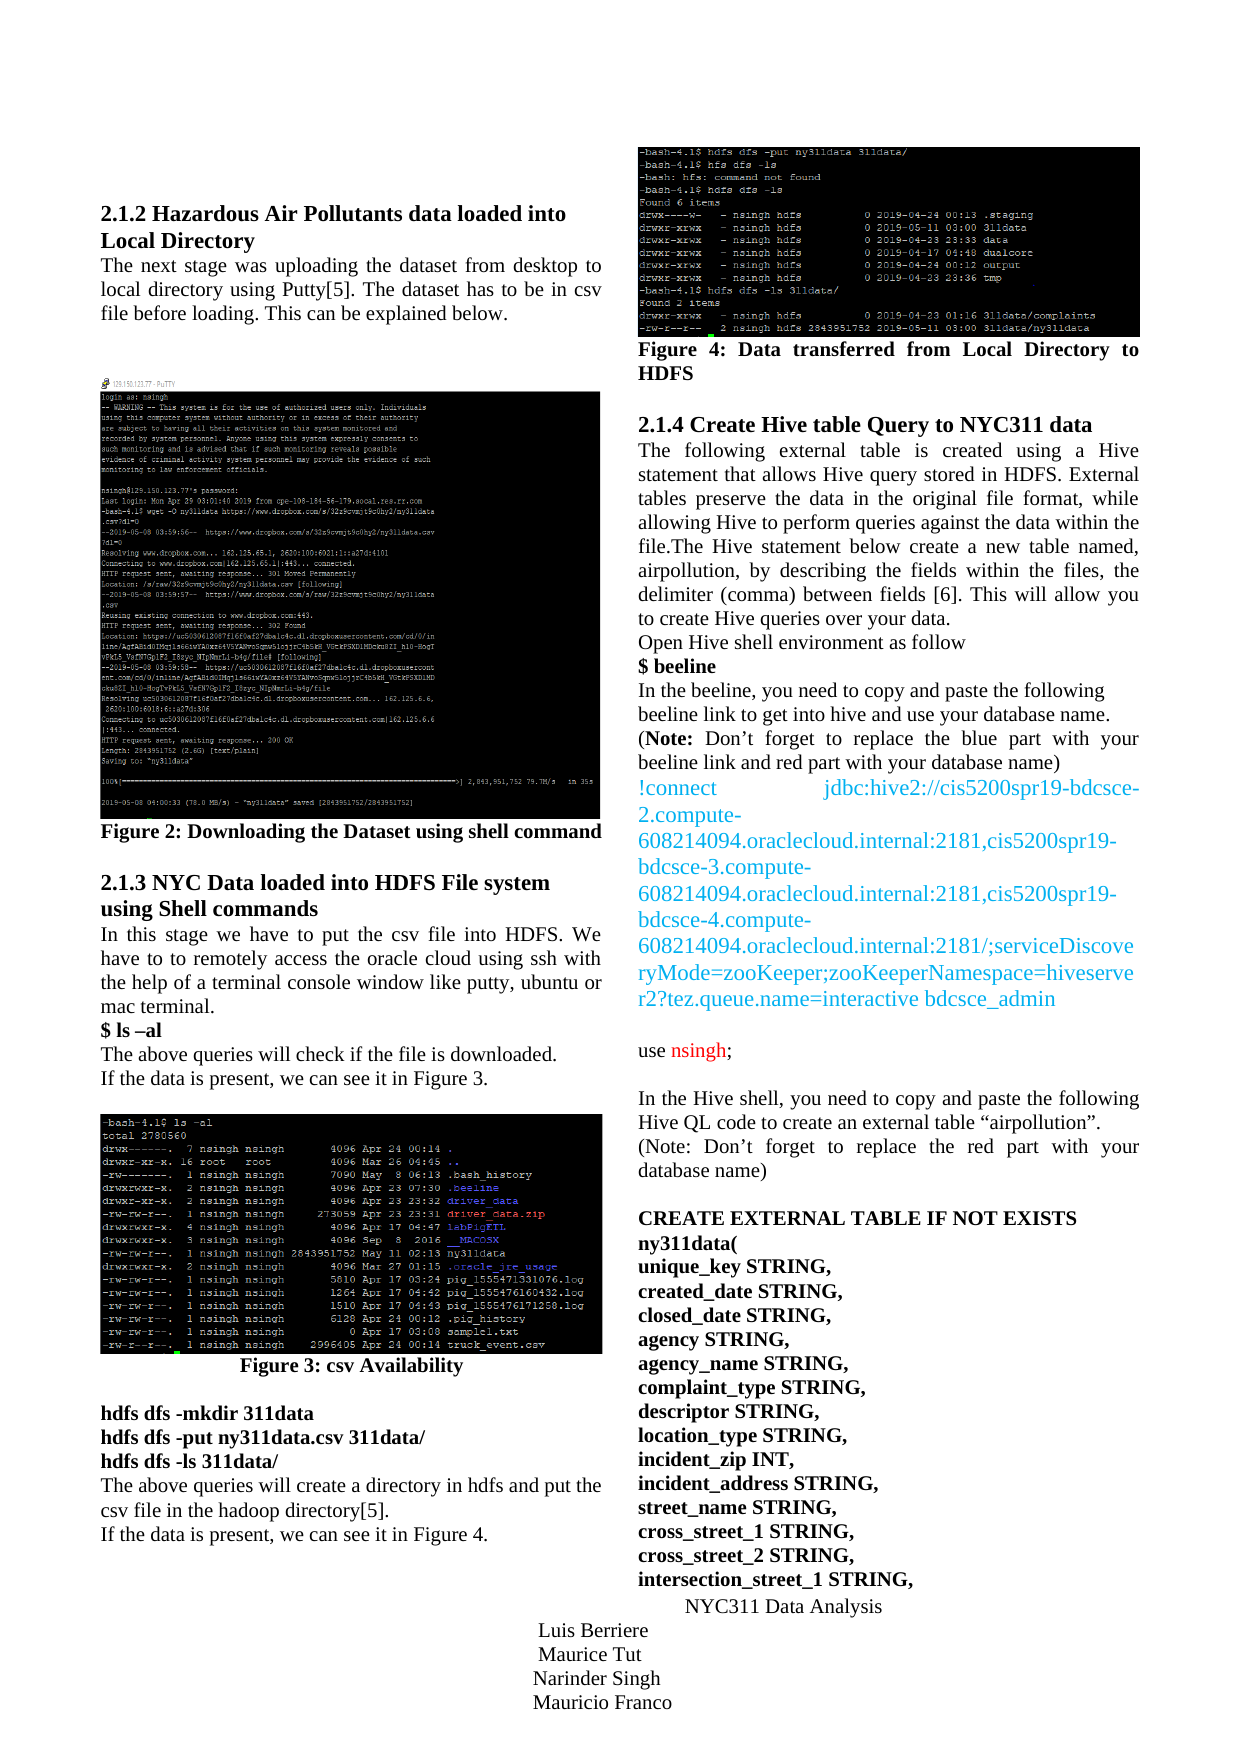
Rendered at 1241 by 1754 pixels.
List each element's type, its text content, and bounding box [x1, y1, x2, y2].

text The above queries will create a directory in hdfs and put the csv file in the hadoop directory[5]. [100, 1473, 602, 1522]
picture [100, 1114, 603, 1354]
text street_name STRING, [638, 1495, 1140, 1519]
text 2.1.2 Hazardous Air Pollutants data loaded into Local Directory [100, 200, 602, 253]
text intersection_street_1 STRING, [638, 1567, 1140, 1591]
text incident_zip INT, [638, 1447, 1140, 1471]
text created_date STRING, [638, 1278, 1140, 1303]
text location_type STRING, [638, 1423, 1140, 1447]
picture [637, 147, 1140, 337]
text Open Hive shell environment as follow [638, 630, 1140, 654]
text $ ls –al [100, 1018, 602, 1042]
text use nsingh; [638, 1038, 1140, 1062]
text (Note: Don’t forget to replace the red part with your database name) [638, 1134, 1140, 1182]
text 2.1.4 Create Hive table Query to NYC311 data [638, 411, 1140, 437]
text incident_address STRING, [638, 1471, 1140, 1495]
text hdfs dfs -mkdir 311data [100, 1401, 602, 1425]
text agency STRING, [638, 1327, 1140, 1351]
text In the Hive shell, you need to copy and paste the following Hive QL code to create an external table “airpollution”. [638, 1086, 1140, 1134]
text complaint_type STRING, [638, 1375, 1140, 1399]
picture [100, 378, 600, 819]
text CREATE EXTERNAL TABLE IF NOT EXISTS ny311data( [638, 1206, 1140, 1254]
text The following external table is created using a Hive statement that allows Hive query stored in HDFS. External tables preserve the data in the original file format, while allowing Hive to perform queries against the data within the file.The Hive statement below create a new table named, airpollution, by describing the fields within the files, the delimiter (comma) between fields [6]. This will allow you to create Hive queries over your data. [638, 437, 1140, 630]
text Figure 4: Data transferred from Local Directory to HDFS [638, 337, 1140, 385]
text In the beeline, you need to copy and paste the following beeline link to get into hive and use your database name. [638, 678, 1140, 726]
text hdfs dfs -ls 311data/ [100, 1449, 602, 1473]
text unique_key STRING, [638, 1254, 1140, 1278]
text $ beeline [638, 654, 1140, 678]
text hdfs dfs -put ny311data.csv 311data/ [100, 1425, 602, 1449]
text Figure 2: Downloading the Dataset using shell command [100, 819, 602, 843]
text If the data is present, we can see it in Figure 3. [100, 1066, 602, 1090]
text (Note: Don’t forget to replace the blue part with your beeline link and red part with your database name) [638, 726, 1140, 774]
text agency_name STRING, [638, 1351, 1140, 1375]
text The above queries will check if the file is downloaded. [100, 1042, 602, 1066]
text The next stage was uploading the dataset from desktop to local directory using Putty[5]. The dataset has to be in csv file before loading. This can be explained below. [100, 253, 602, 325]
text If the data is present, we can see it in Figure 4. [100, 1522, 602, 1546]
text Figure 3: csv Availability [100, 1354, 602, 1377]
text In this stage we have to put the csv file into HDFS. We have to to remotely access the oracle cloud using ssh with the help of a terminal console window like putty, ubuntu or mac terminal. [100, 922, 602, 1018]
text 2.1.3 NYC Data loaded into HDFS File system using Shell commands [100, 869, 602, 922]
text cross_street_2 STRING, [638, 1543, 1140, 1567]
text !connect jdbc:hive2://cis5200spr19-bdcsce-2.compute-608214094.oraclecloud.internal:2181,cis5200spr19-bdcsce-3.compute-608214094.oraclecloud.internal:2181,cis5200spr19-bdcsce-4.compute-608214094.oraclecloud.internal:2181/;serviceDiscoveryMode=zooKeeper;zooKeeperNamespace=hiveserver2?tez.queue.name=interactive bdcsce_admin [638, 774, 1140, 1012]
text cross_street_1 STRING, [638, 1519, 1140, 1543]
text descriptor STRING, [638, 1399, 1140, 1423]
text closed_date STRING, [638, 1303, 1140, 1327]
